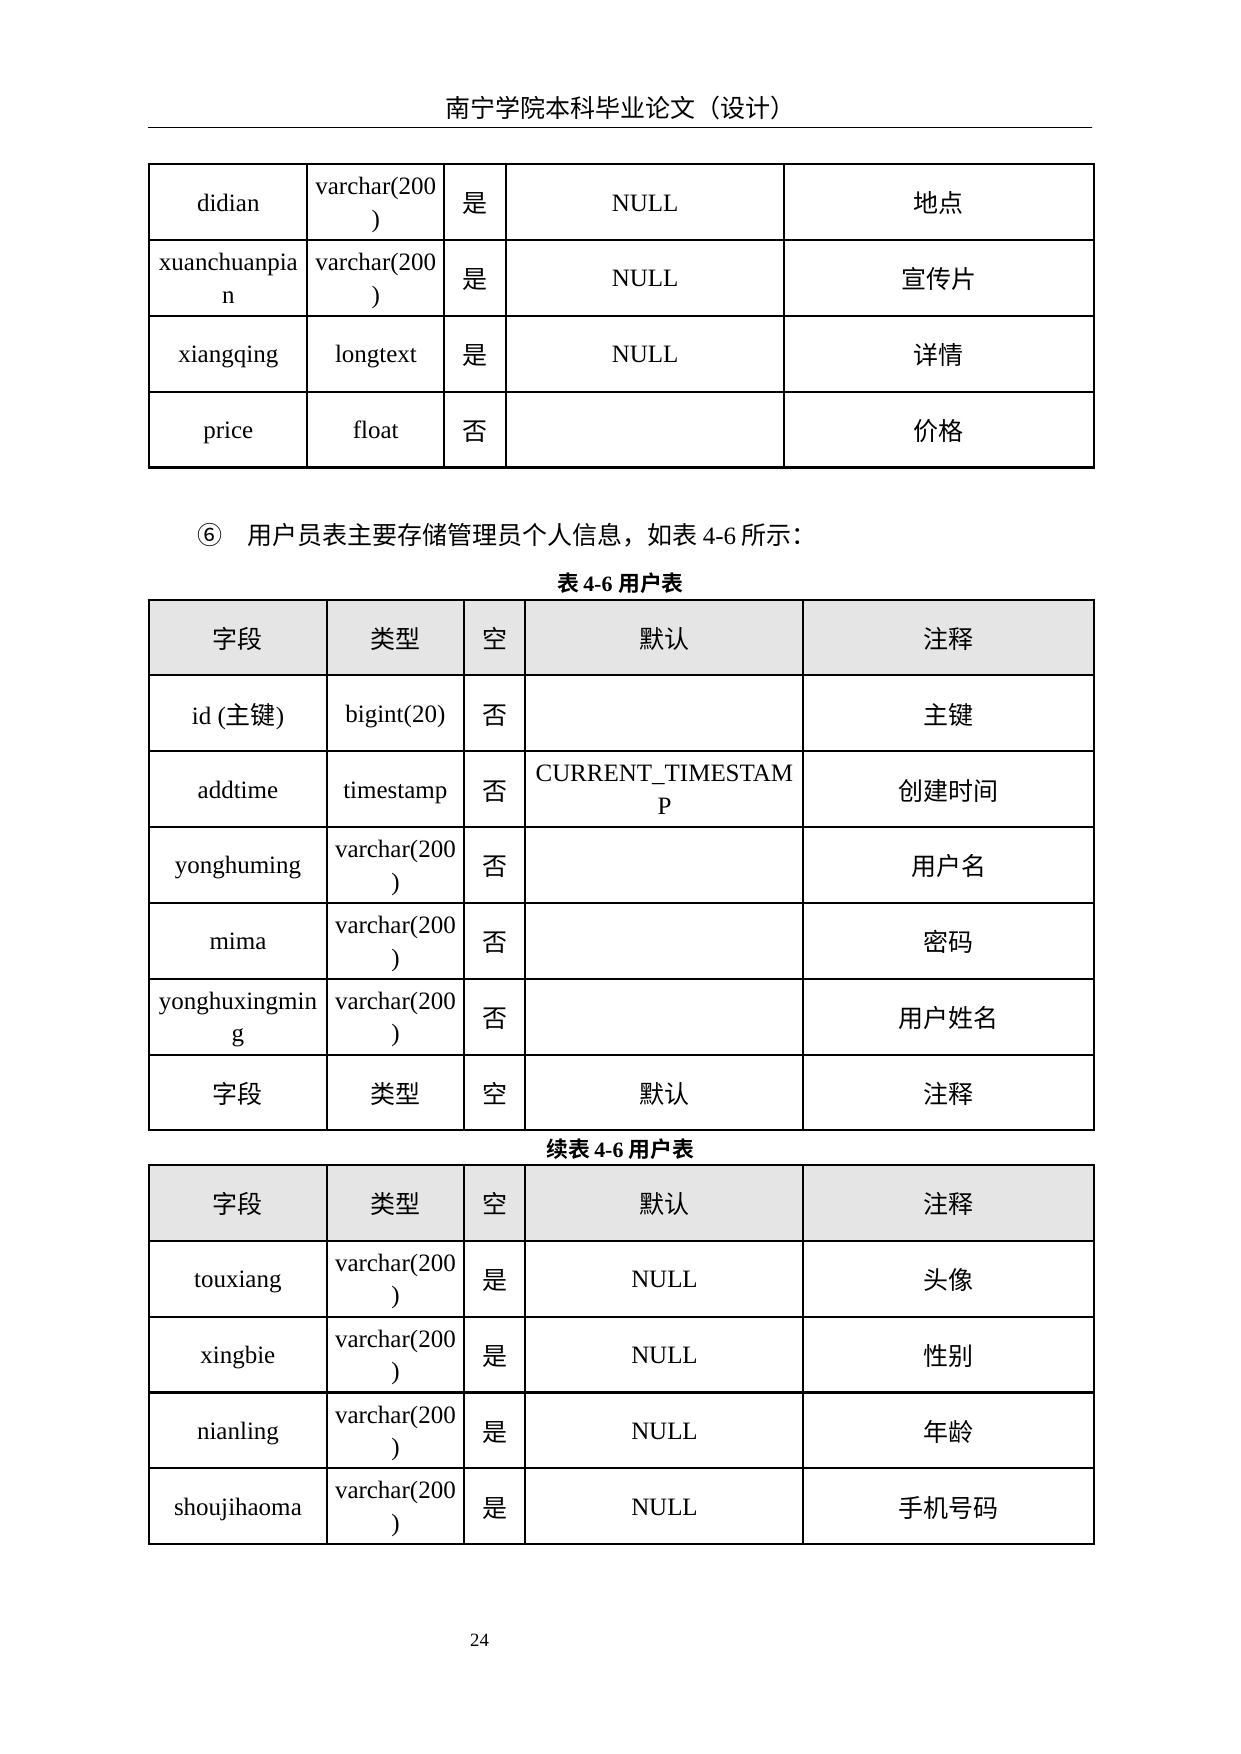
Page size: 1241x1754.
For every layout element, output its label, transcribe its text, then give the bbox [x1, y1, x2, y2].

table_cell 是 [445, 165, 505, 239]
table_cell varchar(200) [328, 1242, 463, 1316]
table_cell float [308, 393, 443, 466]
table_cell 否 [465, 676, 524, 750]
table_cell 创建时间 [804, 752, 1093, 826]
text 表4-6 用户表 [148, 566, 1092, 598]
table_cell varchar(200) [328, 980, 463, 1053]
table_cell 是 [465, 1469, 524, 1543]
table_header 字段 [150, 601, 326, 674]
table_cell 字段 [150, 1056, 326, 1129]
text 续表4-6 用户表 [148, 1131, 1092, 1164]
table_cell 是 [445, 241, 505, 315]
table_cell [526, 904, 802, 978]
table_header 注释 [804, 1166, 1093, 1240]
table_cell varchar(200) [308, 165, 443, 239]
table_cell varchar(200) [328, 1469, 463, 1543]
table_cell 空 [465, 1056, 524, 1129]
table_cell NULL [526, 1242, 802, 1316]
table_cell timestamp [328, 752, 463, 826]
table_cell touxiang [150, 1242, 326, 1316]
table_cell 价格 [785, 393, 1093, 466]
table_cell shoujihaoma [150, 1469, 326, 1543]
table_cell varchar(200) [328, 828, 463, 902]
table_cell id (主键) [150, 676, 326, 750]
table_cell 手机号码 [804, 1469, 1093, 1543]
table_cell xingbie [150, 1318, 326, 1391]
list 用户员表主要存储管理员个人信息，如表4-6所示： [148, 501, 1092, 566]
table_cell NULL [526, 1469, 802, 1543]
table_cell 年龄 [804, 1394, 1093, 1467]
table_header 空 [465, 601, 524, 674]
table_cell 性别 [804, 1318, 1093, 1391]
table_cell 默认 [526, 1056, 802, 1129]
table_cell varchar(200) [308, 241, 443, 315]
table_cell CURRENT_TIMESTAMP [526, 752, 802, 826]
table_header 类型 [328, 1166, 463, 1240]
table_cell [507, 393, 783, 466]
table_cell NULL [507, 317, 783, 391]
table_cell xiangqing [150, 317, 306, 391]
table_cell 头像 [804, 1242, 1093, 1316]
table_header 字段 [150, 1166, 326, 1240]
table_cell 是 [465, 1318, 524, 1391]
table_header 默认 [526, 601, 802, 674]
table_cell nianling [150, 1394, 326, 1467]
table_cell addtime [150, 752, 326, 826]
table_cell 否 [445, 393, 505, 466]
table_cell NULL [526, 1394, 802, 1467]
table_cell NULL [507, 165, 783, 239]
table_cell 密码 [804, 904, 1093, 978]
table_cell NULL [507, 241, 783, 315]
table_cell 类型 [328, 1056, 463, 1129]
table_cell price [150, 393, 306, 466]
table_cell yonghuming [150, 828, 326, 902]
table_cell 否 [465, 904, 524, 978]
table_cell varchar(200) [328, 904, 463, 978]
table_cell varchar(200) [328, 1318, 463, 1391]
table_cell 否 [465, 752, 524, 826]
table_cell 详情 [785, 317, 1093, 391]
table_cell longtext [308, 317, 443, 391]
table_cell bigint(20) [328, 676, 463, 750]
table_cell varchar(200) [328, 1394, 463, 1467]
table_cell 用户名 [804, 828, 1093, 902]
table_header 空 [465, 1166, 524, 1240]
table_cell [526, 980, 802, 1053]
table_cell 否 [465, 828, 524, 902]
table_header 默认 [526, 1166, 802, 1240]
table_cell xuanchuanpian [150, 241, 306, 315]
table_cell 是 [445, 317, 505, 391]
table_cell 宣传片 [785, 241, 1093, 315]
table_cell [526, 828, 802, 902]
table_cell 注释 [804, 1056, 1093, 1129]
table_cell [526, 676, 802, 750]
table_cell 用户姓名 [804, 980, 1093, 1053]
table_cell 是 [465, 1242, 524, 1316]
table_cell mima [150, 904, 326, 978]
table_cell NULL [526, 1318, 802, 1391]
table_header 注释 [804, 601, 1093, 674]
table_cell didian [150, 165, 306, 239]
table_cell 地点 [785, 165, 1093, 239]
table_cell yonghuxingming [150, 980, 326, 1053]
table_cell 是 [465, 1394, 524, 1467]
table_cell 否 [465, 980, 524, 1053]
table_cell 主键 [804, 676, 1093, 750]
table_header 类型 [328, 601, 463, 674]
